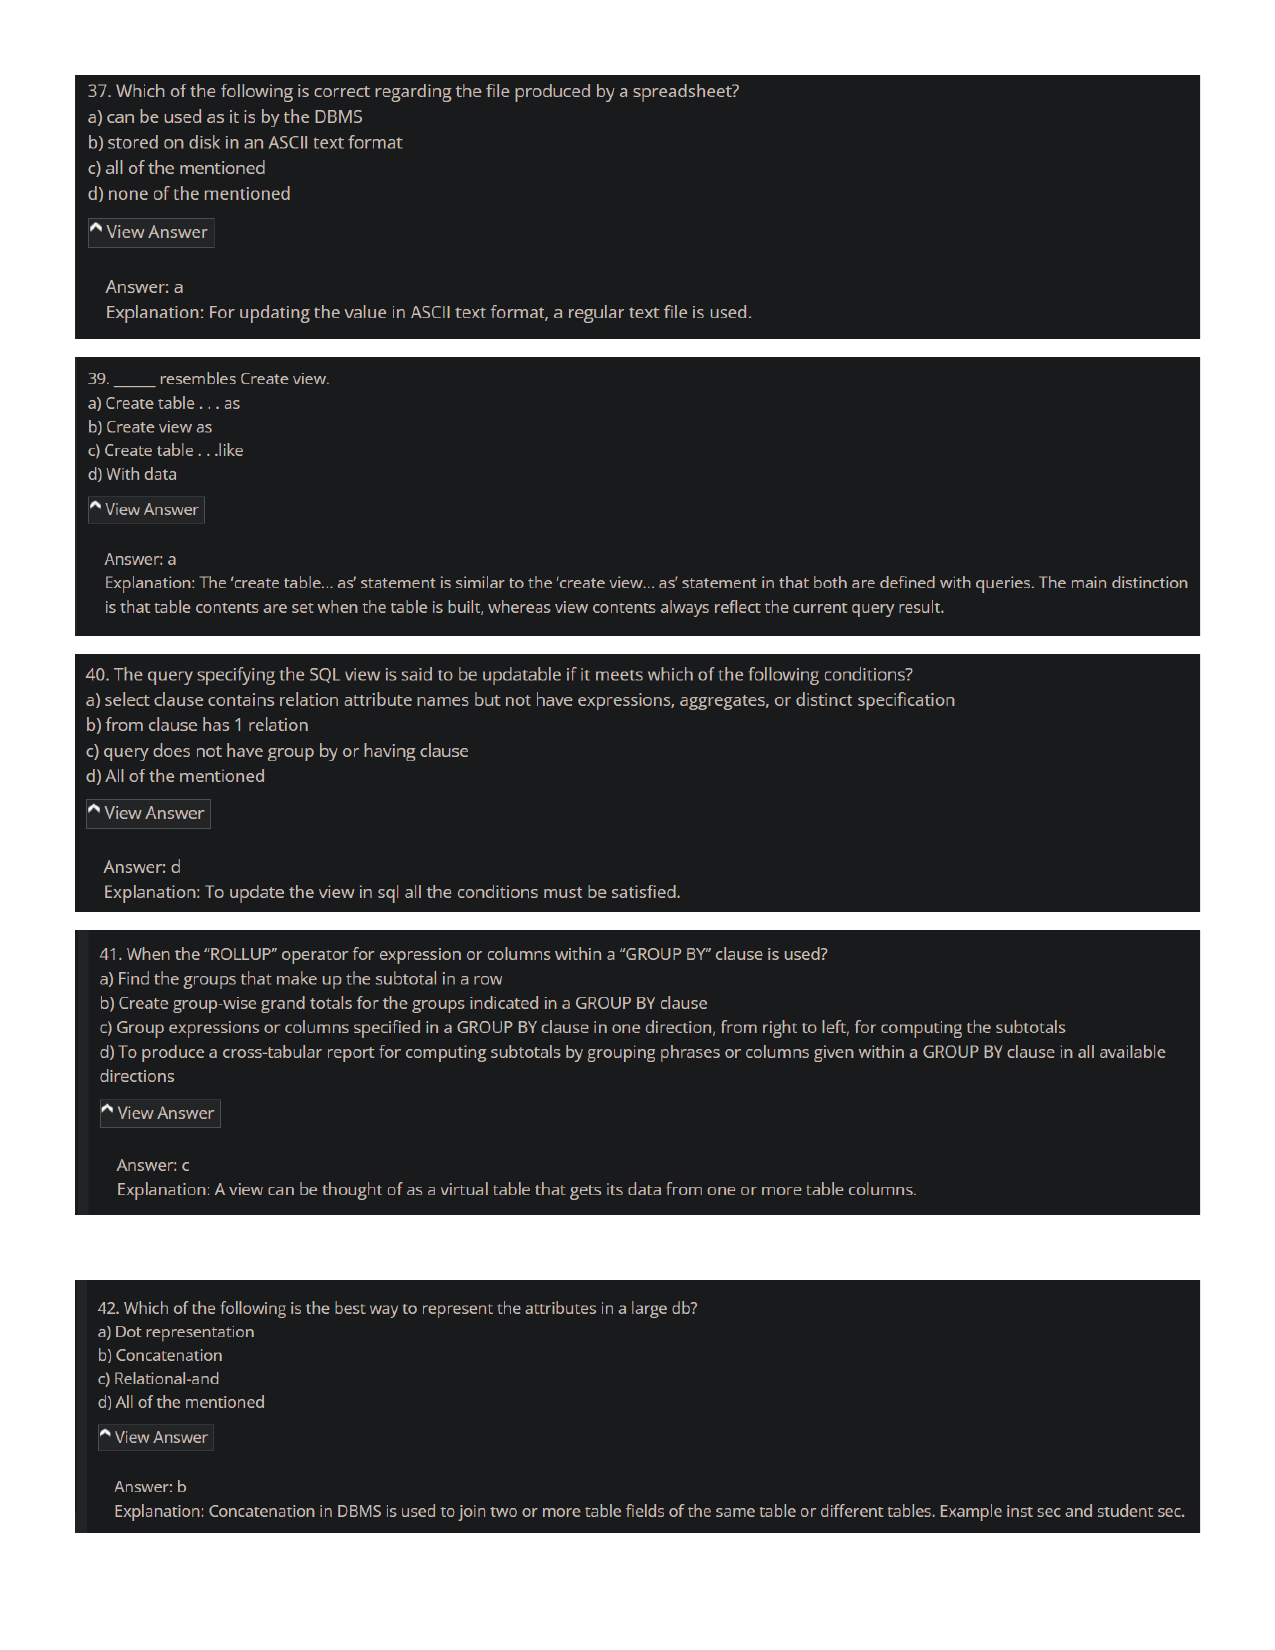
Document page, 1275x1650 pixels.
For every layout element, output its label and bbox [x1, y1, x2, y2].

picture [75, 654, 1200, 912]
picture [75, 1280, 1200, 1533]
picture [75, 930, 1200, 1215]
picture [75, 357, 1200, 636]
picture [75, 75, 1200, 339]
